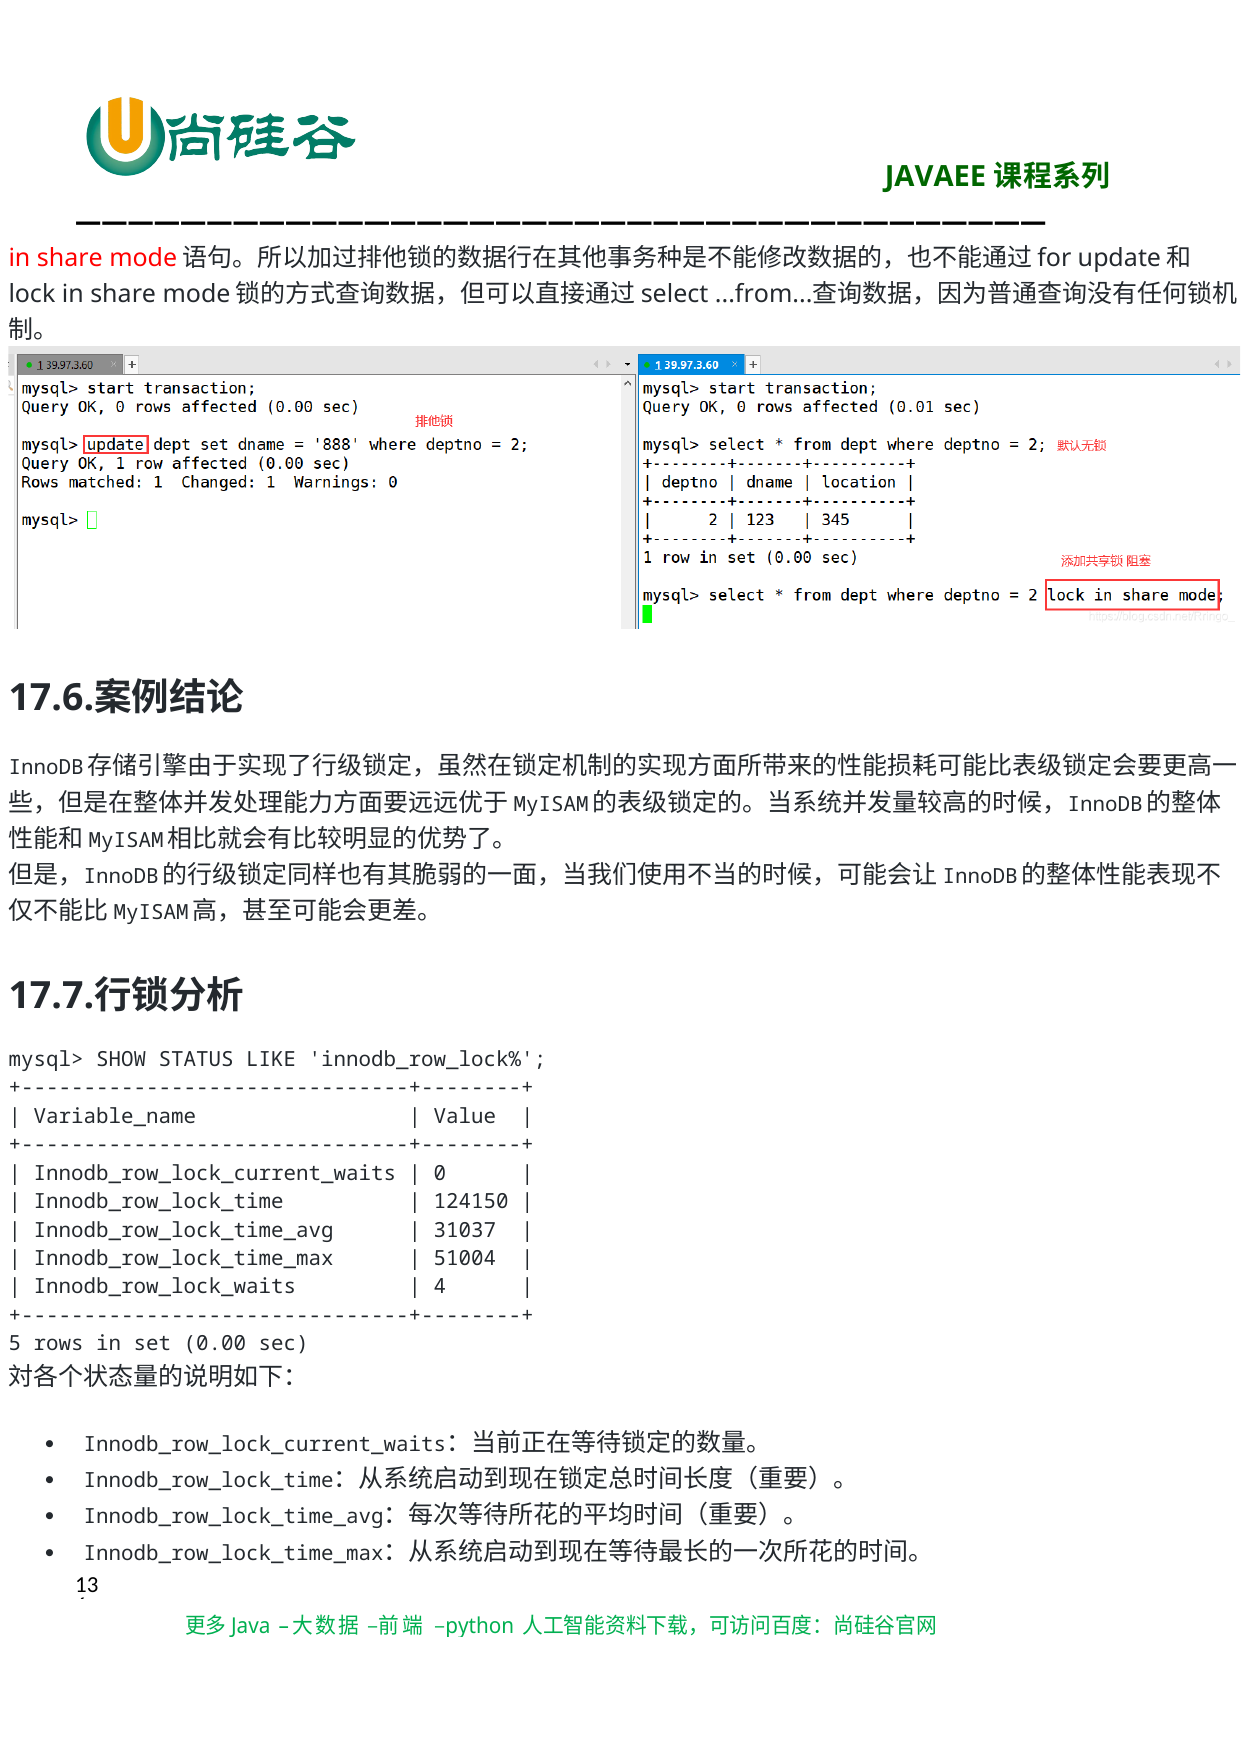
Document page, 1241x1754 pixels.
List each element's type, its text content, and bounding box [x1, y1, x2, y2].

text 但是，InnoDB的行级锁定同样也有其脆弱的一面，当我们使用不当的时候，可能会让InnoDB的整体性能表现不仅不能比MyISAM高，甚至可能会更差。 [8, 854, 1240, 927]
text | Innodb_row_lock_waits | 4 | [8, 1272, 1240, 1300]
list Innodb_row_lock_time：从系统启动到现在锁定总时间长度（重要）。 [46, 1458, 1240, 1495]
list Innodb_row_lock_current_waits：当前正在等待锁定的数量。 [46, 1422, 1240, 1458]
text 5 rows in set (0.00 sec) [8, 1328, 1240, 1357]
text +-------------------------------+--------+ [8, 1300, 1240, 1328]
list Innodb_row_lock_time_avg：每次等待所花的平均时间（重要）。 [46, 1495, 1240, 1531]
picture [8, 346, 1241, 629]
text | Innodb_row_lock_time | 124150 | [8, 1186, 1240, 1215]
text | Innodb_row_lock_current_waits | 0 | [8, 1158, 1240, 1186]
text | Innodb_row_lock_time_avg | 31037 | [8, 1215, 1240, 1243]
text mysql> SHOW STATUS LIKE 'innodb_row_lock%'; [8, 1044, 1240, 1072]
text | Innodb_row_lock_time_max | 51004 | [8, 1243, 1240, 1272]
text InnoDB存储引擎由于实现了行级锁定，虽然在锁定机制的实现方面所带来的性能损耗可能比表级锁定会要更高一些，但是在整体并发处理能力方面要远远优于MyISAM的表级锁定的。当系统并发量较高的时候，InnoDB的整体性能和MyISAM相比就会有比较明显的优势了。 [8, 746, 1240, 854]
text +-------------------------------+--------+ [8, 1072, 1240, 1101]
text +-------------------------------+--------+ [8, 1129, 1240, 1158]
text 17.6.案例结论 [8, 666, 1240, 721]
picture [86, 97, 356, 176]
text | Variable_name | Value | [8, 1101, 1240, 1129]
list Innodb_row_lock_time_max：从系统启动到现在等待最长的一次所花的时间。 [46, 1531, 1240, 1567]
text 対各个状态量的说明如下： [8, 1357, 1240, 1393]
text 17.7.行锁分析 [8, 964, 1240, 1019]
